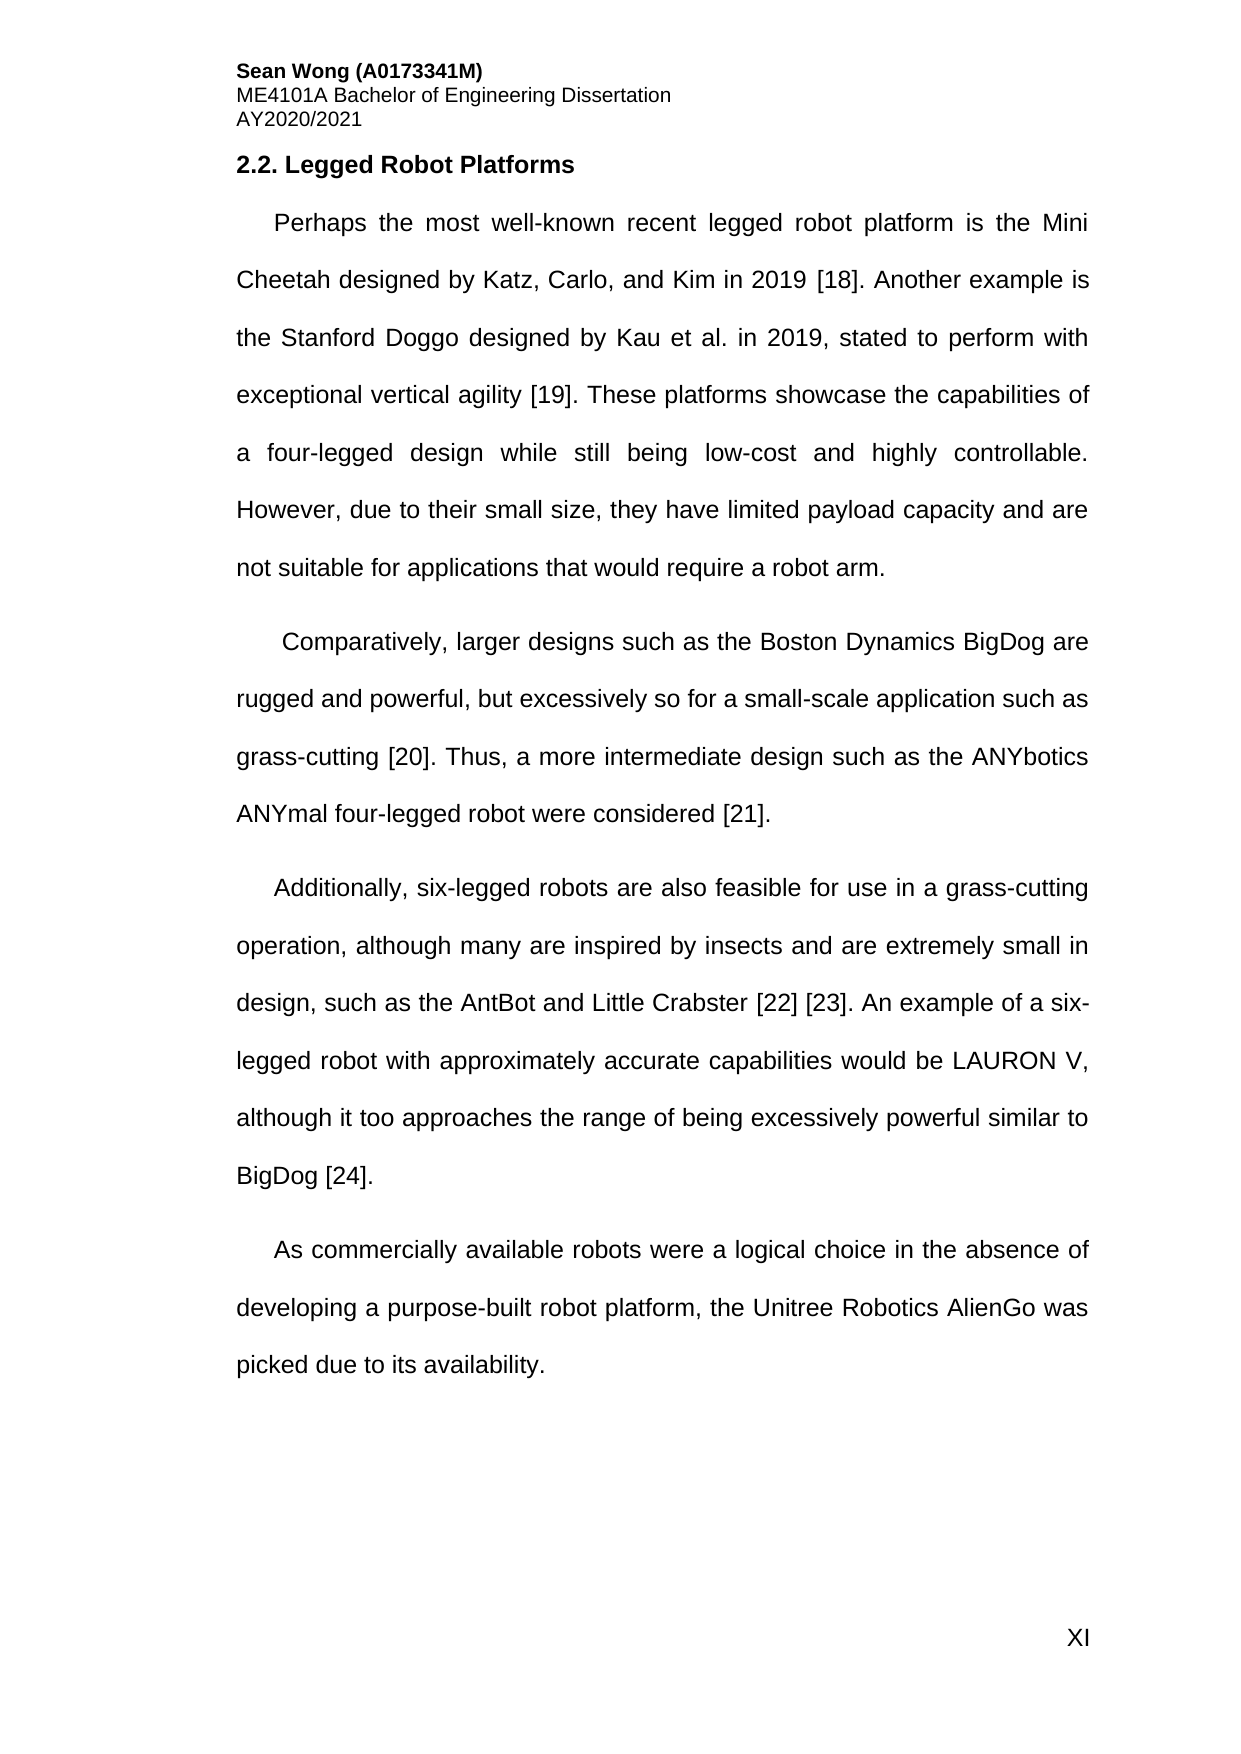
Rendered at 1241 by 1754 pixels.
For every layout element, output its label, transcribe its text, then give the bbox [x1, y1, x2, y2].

subtitle 2.2. Legged Robot Platforms [236, 150, 1090, 179]
text Additionally, six-legged robots are also feasible for use in a grass-cutting operation, although many are inspired by insects and are extremely small in design, such as the AntBot and Little Crabster . An example of a six-legged robot with approximately accurate capabilities would be LAURON V, although it too approaches the range of being excessively powerful similar to BigDog . [236, 873, 1090, 1189]
text Comparatively, larger designs such as the Boston Dynamics BigDog are rugged and powerful, but excessively so for a small-scale application such as grass-cutting. Thus, a more intermediate design such as the ANYbotics ANYmal four-legged robot were considered. [236, 627, 1090, 828]
text As commercially available robots were a logical choice in the absence of developing a purpose-built robot platform, the Unitree Robotics AlienGo was picked due to its availability. [236, 1235, 1090, 1379]
text Perhaps the most well-known recent legged robot platform is the Mini Cheetah designed by Katz, Carlo, and Kim in 2019 . Another example is the Stanford Doggo designed by Kau et al. in 2019, stated to perform with exceptional vertical agility. These platforms showcase the capabilities of a four-legged design while still being low-cost and highly controllable. However, due to their small size, they have limited payload capacity and are not suitable for applications that would require a robot arm. [236, 207, 1090, 581]
